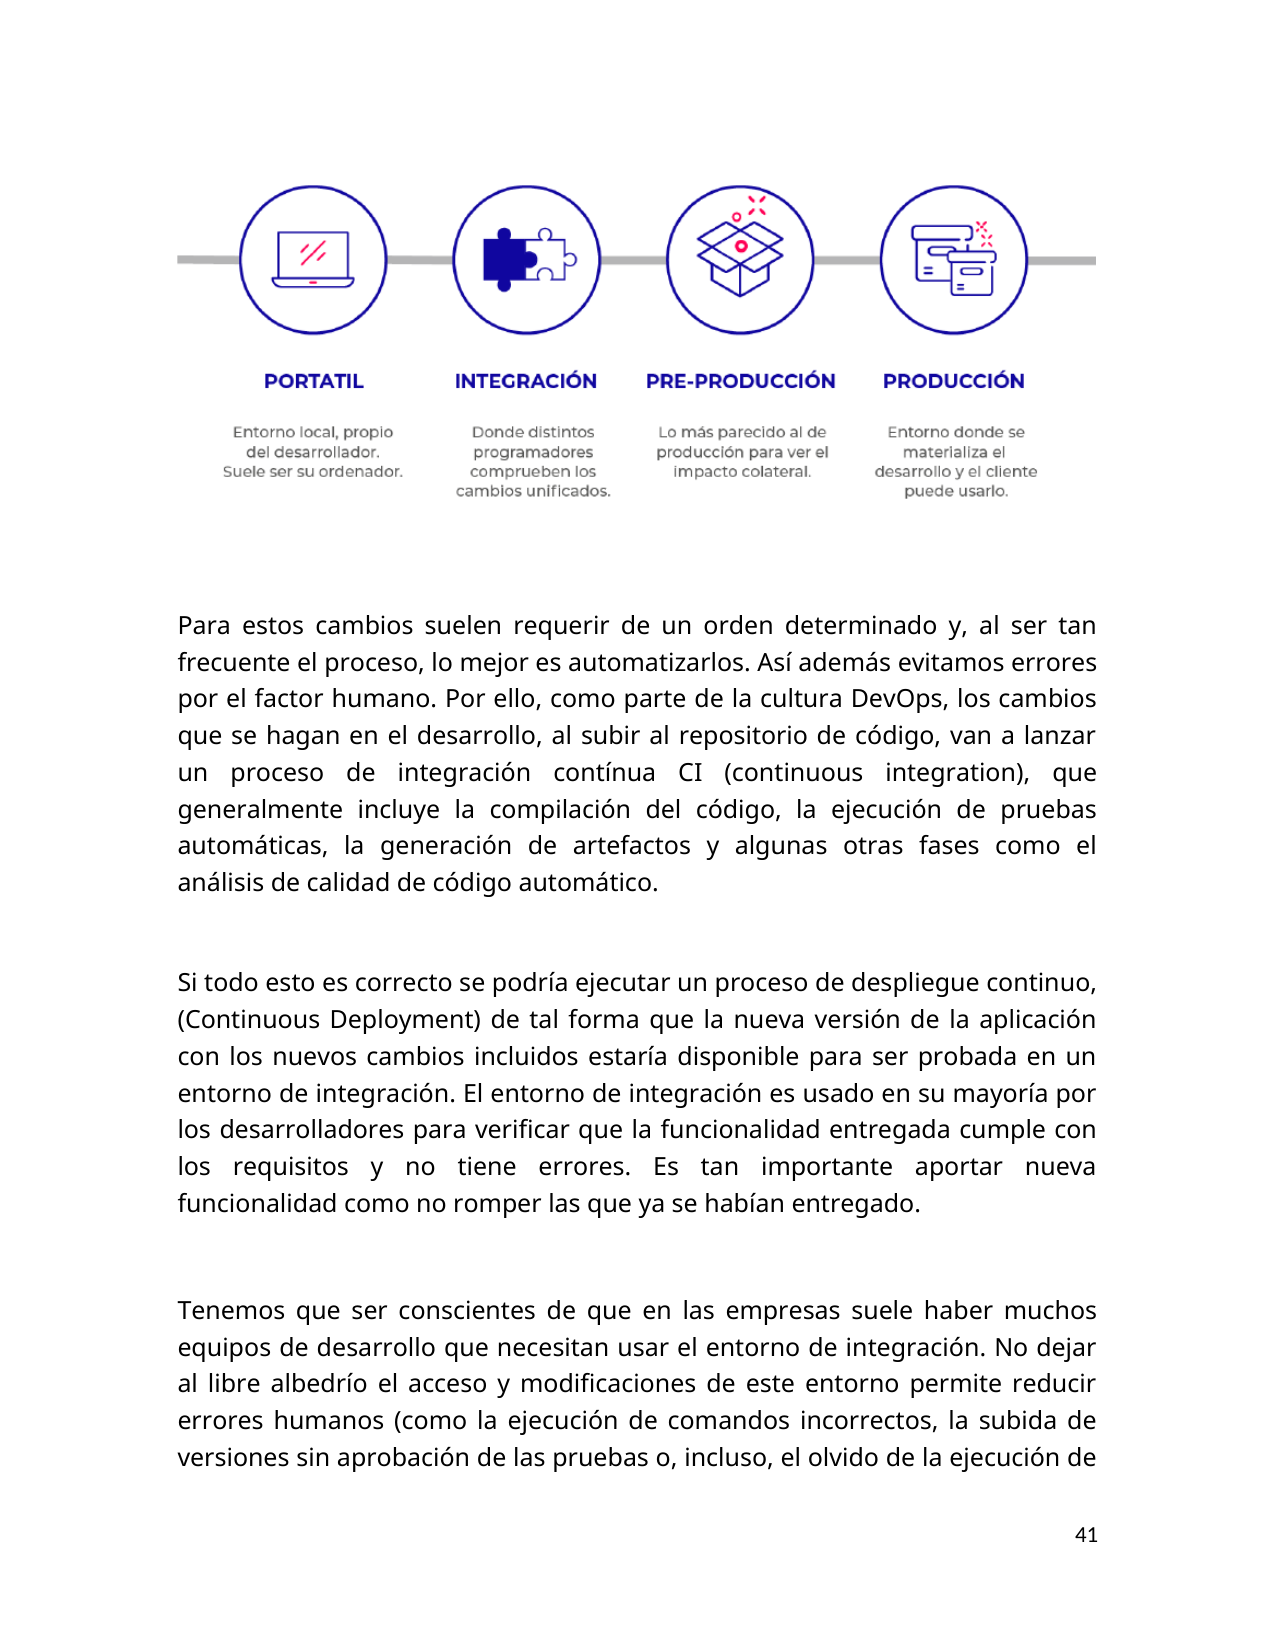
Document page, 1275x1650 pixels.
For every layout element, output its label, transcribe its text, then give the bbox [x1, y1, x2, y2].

text Para estos cambios suelen requerir de un orden determinado y, al ser tan frecuente el proceso, lo mejor es automatizarlos. Así además evitamos errores por el factor humano. Por ello, como parte de la cultura DevOps, los cambios que se hagan en el desarrollo, al subir al repositorio de código, van a lanzar un proceso de integración contínua CI (continuous integration), que generalmente incluye la compilación del código, la ejecución de pruebas automáticas, la generación de artefactos y algunas otras fases como el análisis de calidad de código automático. [177, 607, 1098, 899]
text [177, 1293, 1098, 1474]
text Si todo esto es correcto se podría ejecutar un proceso de despliegue continuo, (Continuous Deployment) de tal forma que la nueva versión de la aplicación con los nuevos cambios incluidos estaría disponible para ser probada en un entorno de integración. El entorno de integración es usado en su mayoría por los desarrolladores para verificar que la funcionalidad entregada cumple con los requisitos y no tiene errores. Es tan importante aportar nueva funcionalidad como no romper las que ya se habían entregado. [177, 965, 1098, 1220]
picture [177, 147, 1096, 535]
